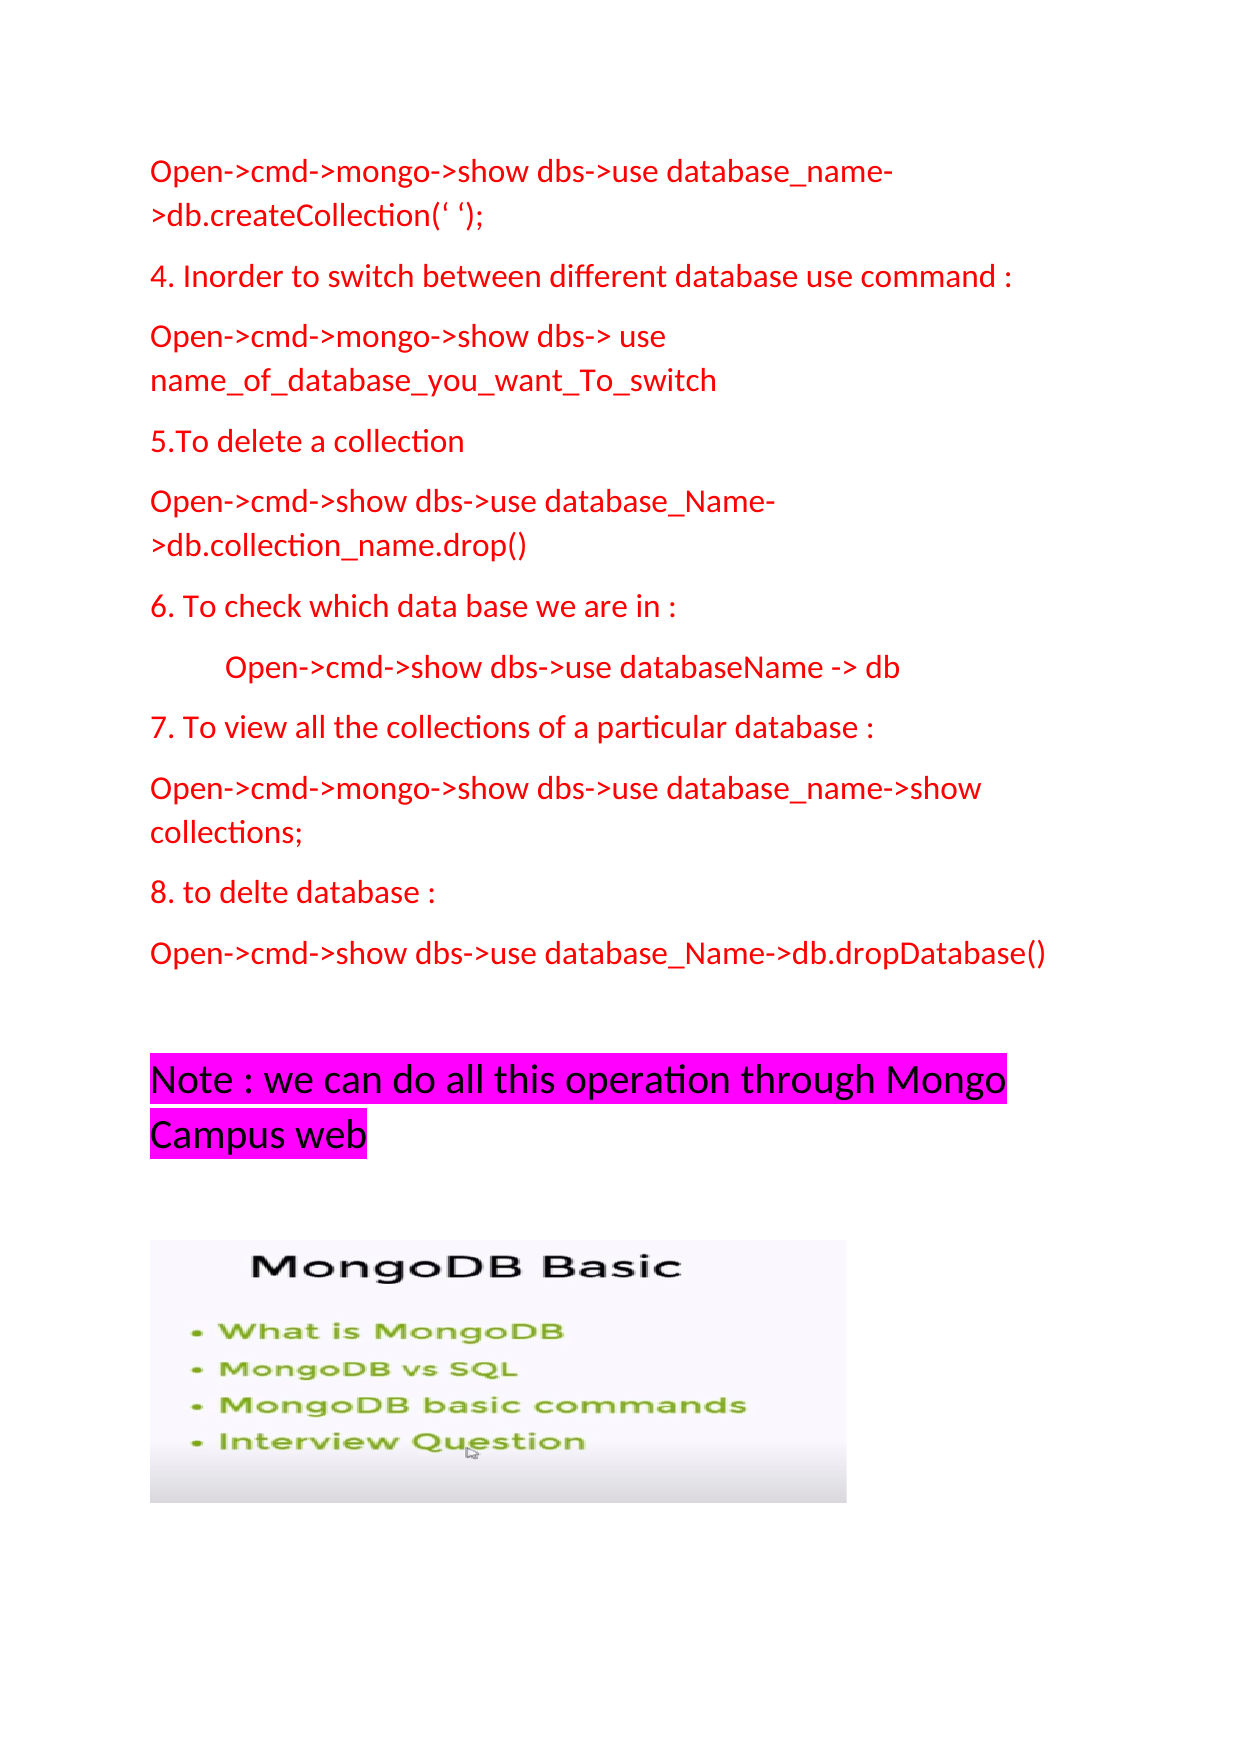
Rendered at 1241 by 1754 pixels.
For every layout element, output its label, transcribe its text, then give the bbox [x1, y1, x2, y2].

text Open->cmd->mongo->show dbs->use database_name->db.createCollection(‘ ‘); [150, 150, 1090, 235]
text Open->cmd->show dbs->use databaseName -> db [150, 646, 1090, 686]
text Open->cmd->mongo->show dbs-> use name_of_database_you_want_To_switch [150, 315, 1090, 400]
text 8. to delte database : [150, 871, 1090, 912]
text Open->cmd->show dbs->use database_Name->db.collection_name.drop() [150, 480, 1090, 565]
text 7. To view all the collections of a particular database : [150, 706, 1090, 747]
text 4. Inorder to switch between different database use command : [150, 254, 1090, 295]
text Open->cmd->show dbs->use database_Name->db.dropDatabase() [150, 932, 1090, 973]
picture [150, 1240, 847, 1503]
text Open->cmd->mongo->show dbs->use database_name->show collections; [150, 767, 1090, 852]
text 5.To delete a collection [150, 420, 1090, 461]
text Note : we can do all this operation through Mongo Campus web [150, 1053, 1090, 1159]
text 6. To check which data base we are in : [150, 585, 1090, 626]
